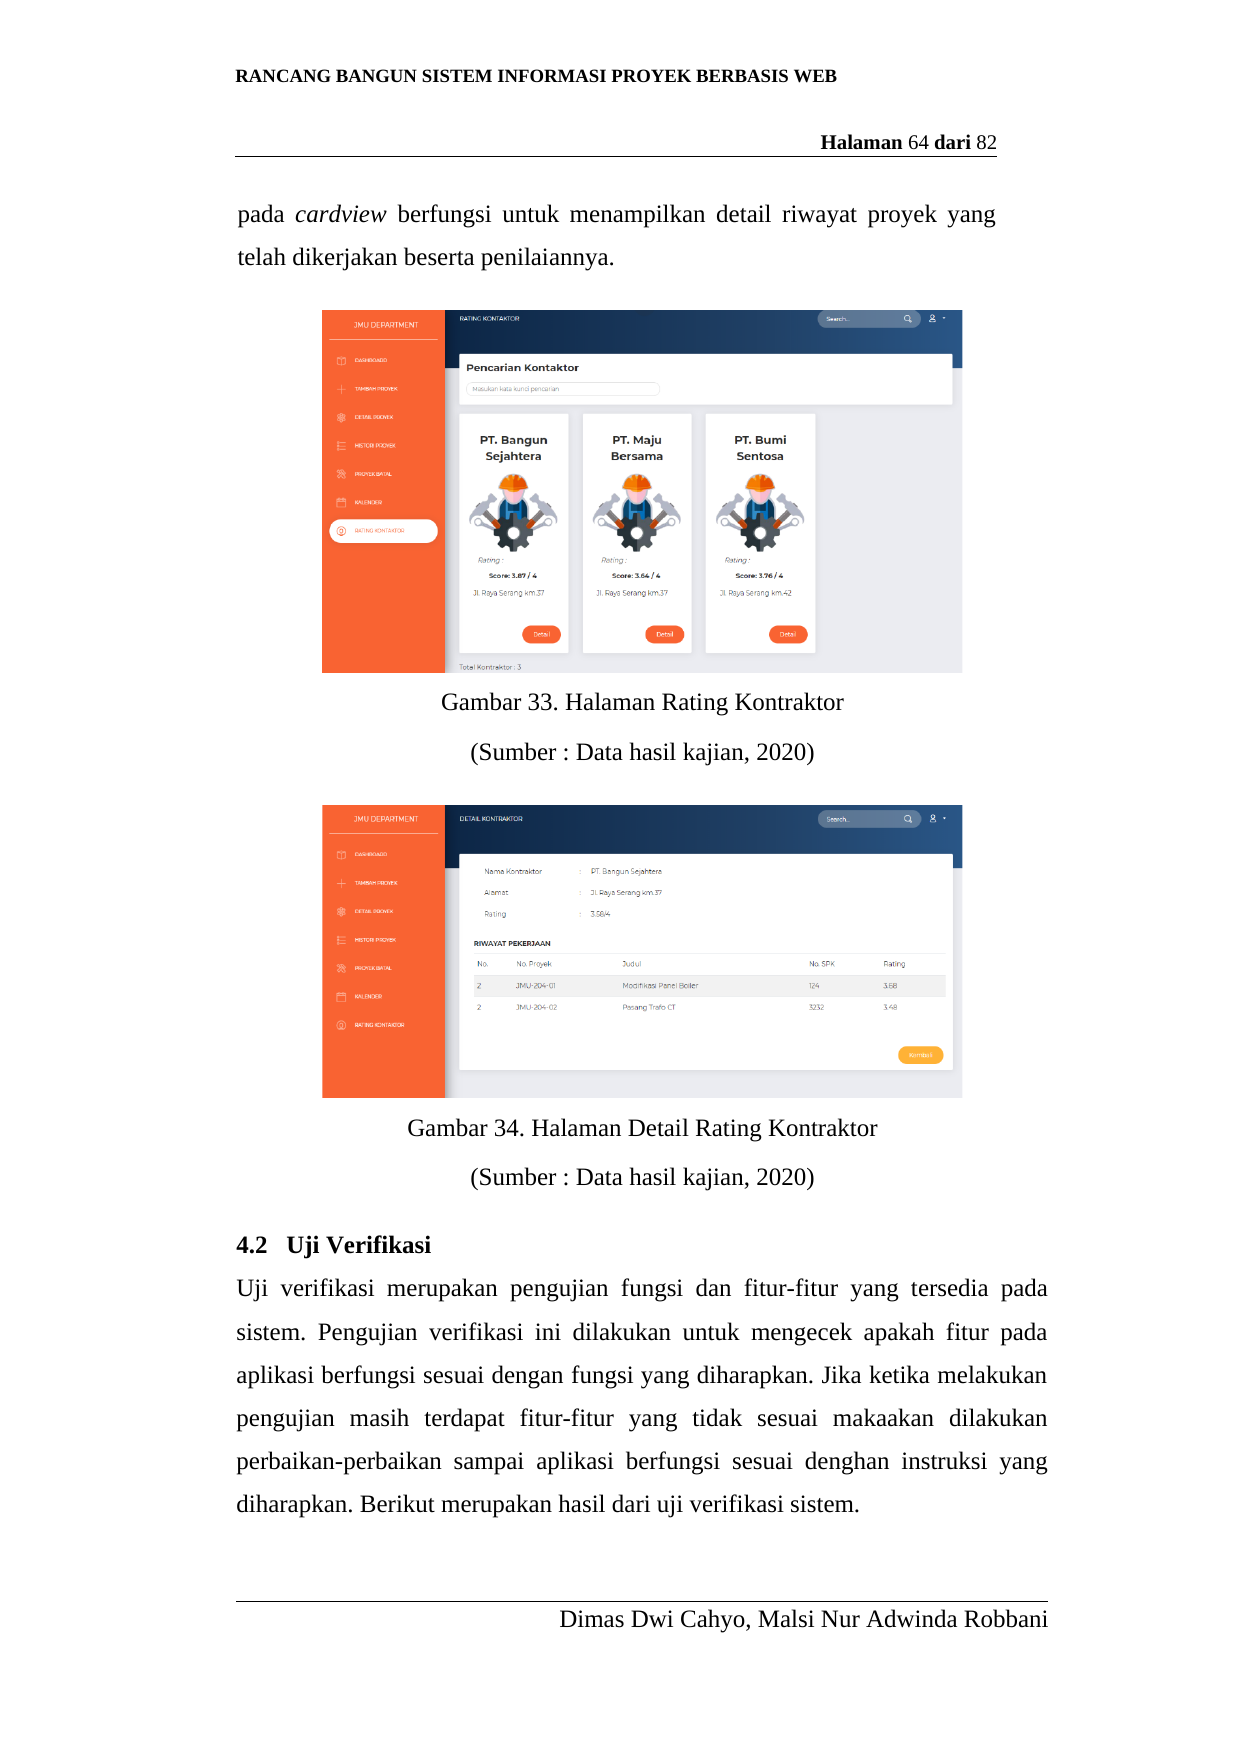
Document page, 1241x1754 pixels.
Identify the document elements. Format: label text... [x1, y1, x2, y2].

picture [322, 805, 963, 1098]
text Uji verifikasi merupakan pengujian fungsi dan fitur-fitur yang tersedia pada sistem. Pengujian verifikasi ini dilakukan untuk mengecek apakah fitur pada aplikasi berfungsi sesuai dengan fungsi yang diharapkan. Jika ketika melakukan pengujian masih terdapat fitur-fitur yang tidak sesuai makaakan dilakukan perbaikan-perbaikan sampai aplikasi berfungsi sesuai denghan instruksi yang diharapkan. Berikut merupakan hasil dari uji verifikasi sistem. [236, 1273, 1048, 1518]
subtitle Uji Verifikasi [236, 1230, 1048, 1259]
text (Sumber : Data hasil kajian, 2020) [236, 737, 1048, 766]
text (Sumber : Data hasil kajian, 2020) [236, 1162, 1048, 1191]
picture [322, 310, 963, 673]
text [236, 199, 997, 271]
